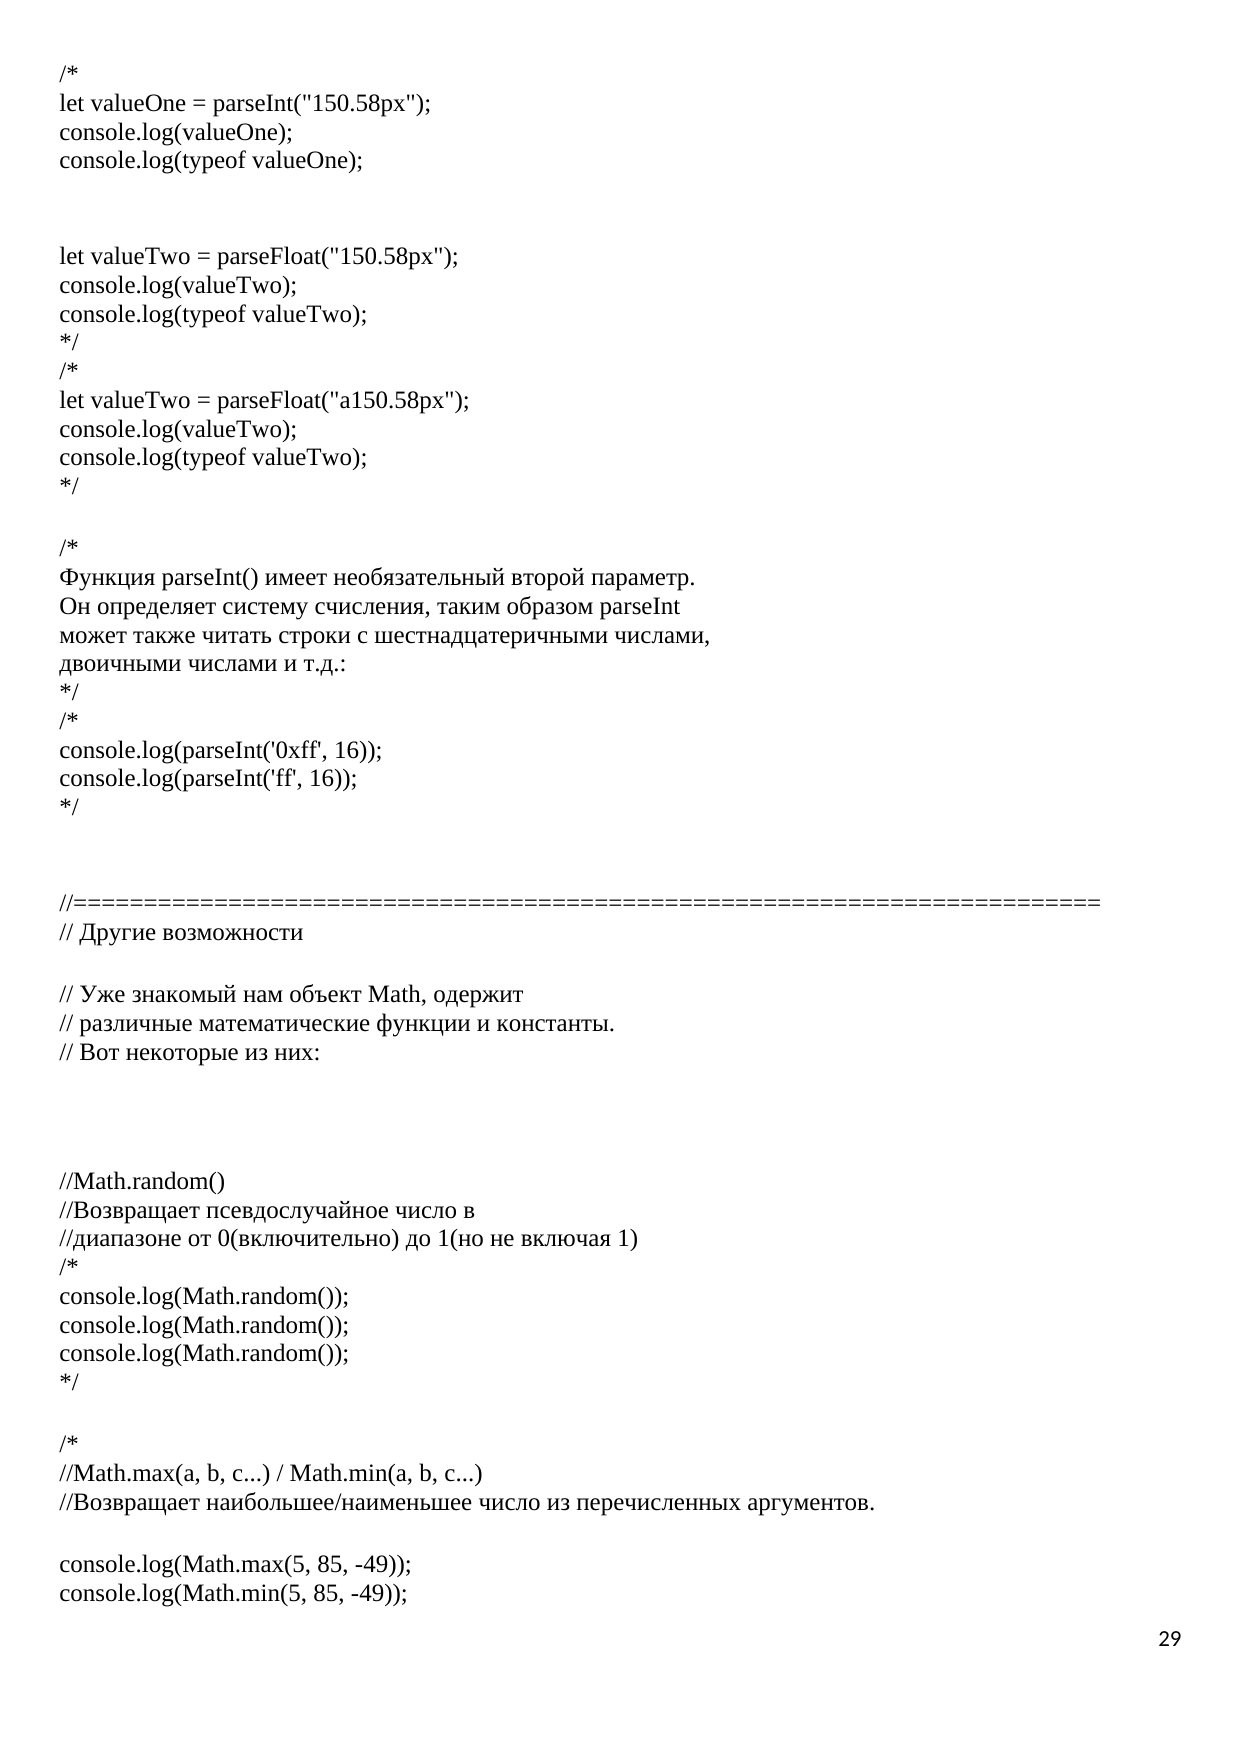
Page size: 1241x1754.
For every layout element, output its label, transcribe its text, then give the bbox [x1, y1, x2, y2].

text */ [59, 1367, 1181, 1396]
text //Math.max(a, b, c...) / Math.min(a, b, c...) [59, 1458, 1181, 1487]
text console.log(Math.max(5, 85, -49)); [59, 1549, 1181, 1578]
text console.log(Math.min(5, 85, -49)); [59, 1578, 1181, 1607]
text */ [59, 471, 1181, 500]
text console.log(valueTwo); [59, 270, 1181, 299]
text console.log(Math.random()); [59, 1281, 1181, 1310]
text console.log(typeof valueTwo); [59, 442, 1181, 471]
text //диапазоне от 0(включительно) до 1(но не включая 1) [59, 1223, 1181, 1252]
text может также читать строки с шестнадцатеричными числами, [59, 620, 1181, 648]
text let valueOne = parseInt("150.58px"); [59, 88, 1181, 117]
text // Другие возможности [59, 917, 1181, 946]
text console.log(typeof valueOne); [59, 145, 1181, 174]
text // различные математические функции и константы. [59, 1008, 1181, 1037]
text // Уже знакомый нам объект Math, одержит [59, 979, 1181, 1008]
text */ [59, 677, 1181, 706]
text /* [59, 59, 1181, 88]
text /* [59, 356, 1181, 385]
text двоичными числами и т.д.: [59, 648, 1181, 677]
text /* [59, 1252, 1181, 1281]
text console.log(valueOne); [59, 117, 1181, 145]
text let valueTwo = parseFloat("150.58px"); [59, 241, 1181, 270]
text //Возвращает наибольшее/наименьшее число из перечисленных аргументов. [59, 1487, 1181, 1516]
text /* [59, 533, 1181, 562]
text Функция parseInt() имеет необязательный второй параметр. [59, 562, 1181, 591]
text /* [59, 706, 1181, 735]
text let valueTwo = parseFloat("a150.58px"); [59, 385, 1181, 414]
text console.log(Math.random()); [59, 1310, 1181, 1338]
text //========================================================================= [59, 888, 1181, 917]
text console.log(Math.random()); [59, 1338, 1181, 1367]
text //Math.random() [59, 1166, 1181, 1195]
text console.log(parseInt('ff', 16)); [59, 763, 1181, 792]
text console.log(valueTwo); [59, 414, 1181, 442]
text /* [59, 1429, 1181, 1458]
text */ [59, 792, 1181, 821]
text Он определяет систему счисления, таким образом parseInt [59, 591, 1181, 620]
text console.log(typeof valueTwo); [59, 299, 1181, 327]
text // Вот некоторые из них: [59, 1037, 1181, 1065]
text */ [59, 327, 1181, 356]
text console.log(parseInt('0xff', 16)); [59, 735, 1181, 763]
text //Возвращает псевдослучайное число в [59, 1195, 1181, 1223]
